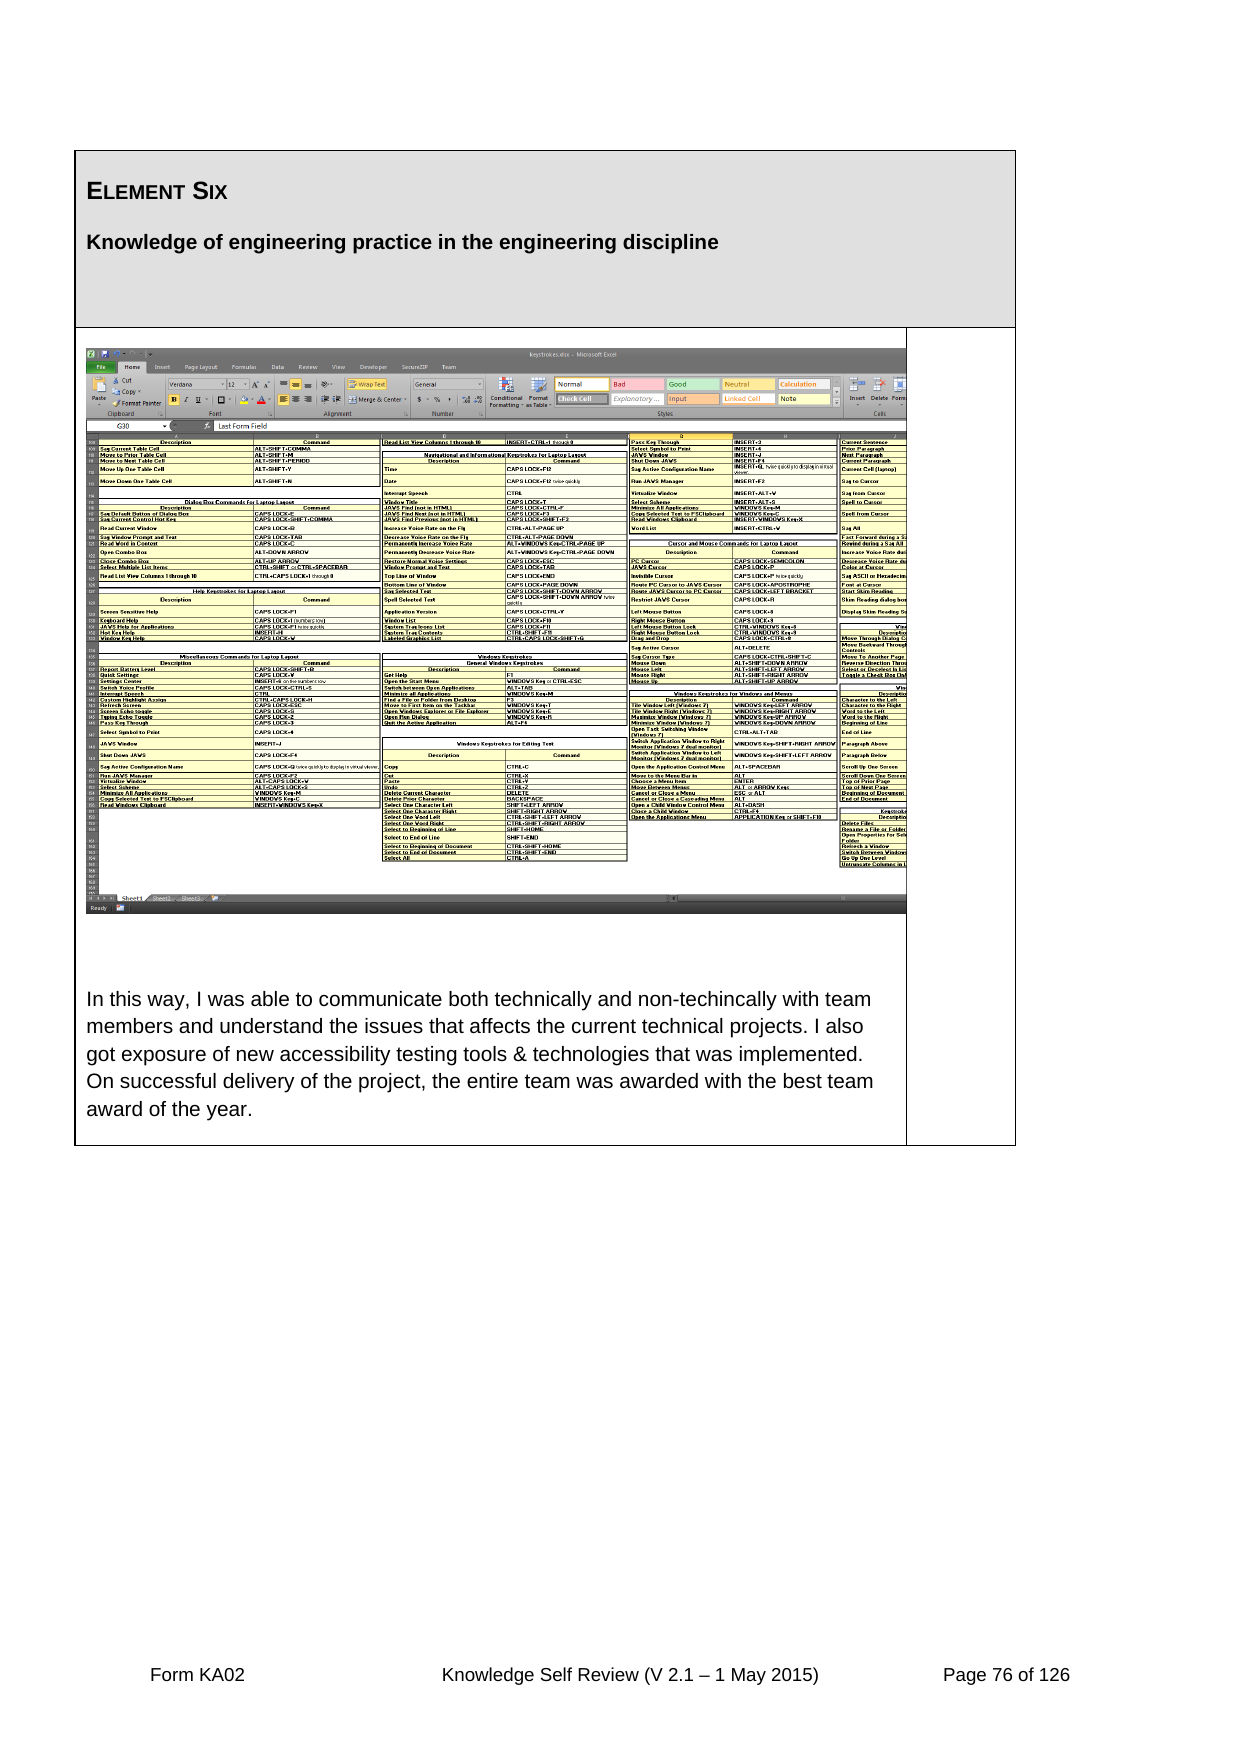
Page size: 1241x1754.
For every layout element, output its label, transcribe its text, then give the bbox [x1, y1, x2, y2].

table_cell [907, 328, 1015, 1145]
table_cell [76, 328, 906, 1145]
picture [86, 348, 907, 914]
table_header Element Six Knowledge of engineering practice in the engineering discipline [76, 151, 1015, 327]
